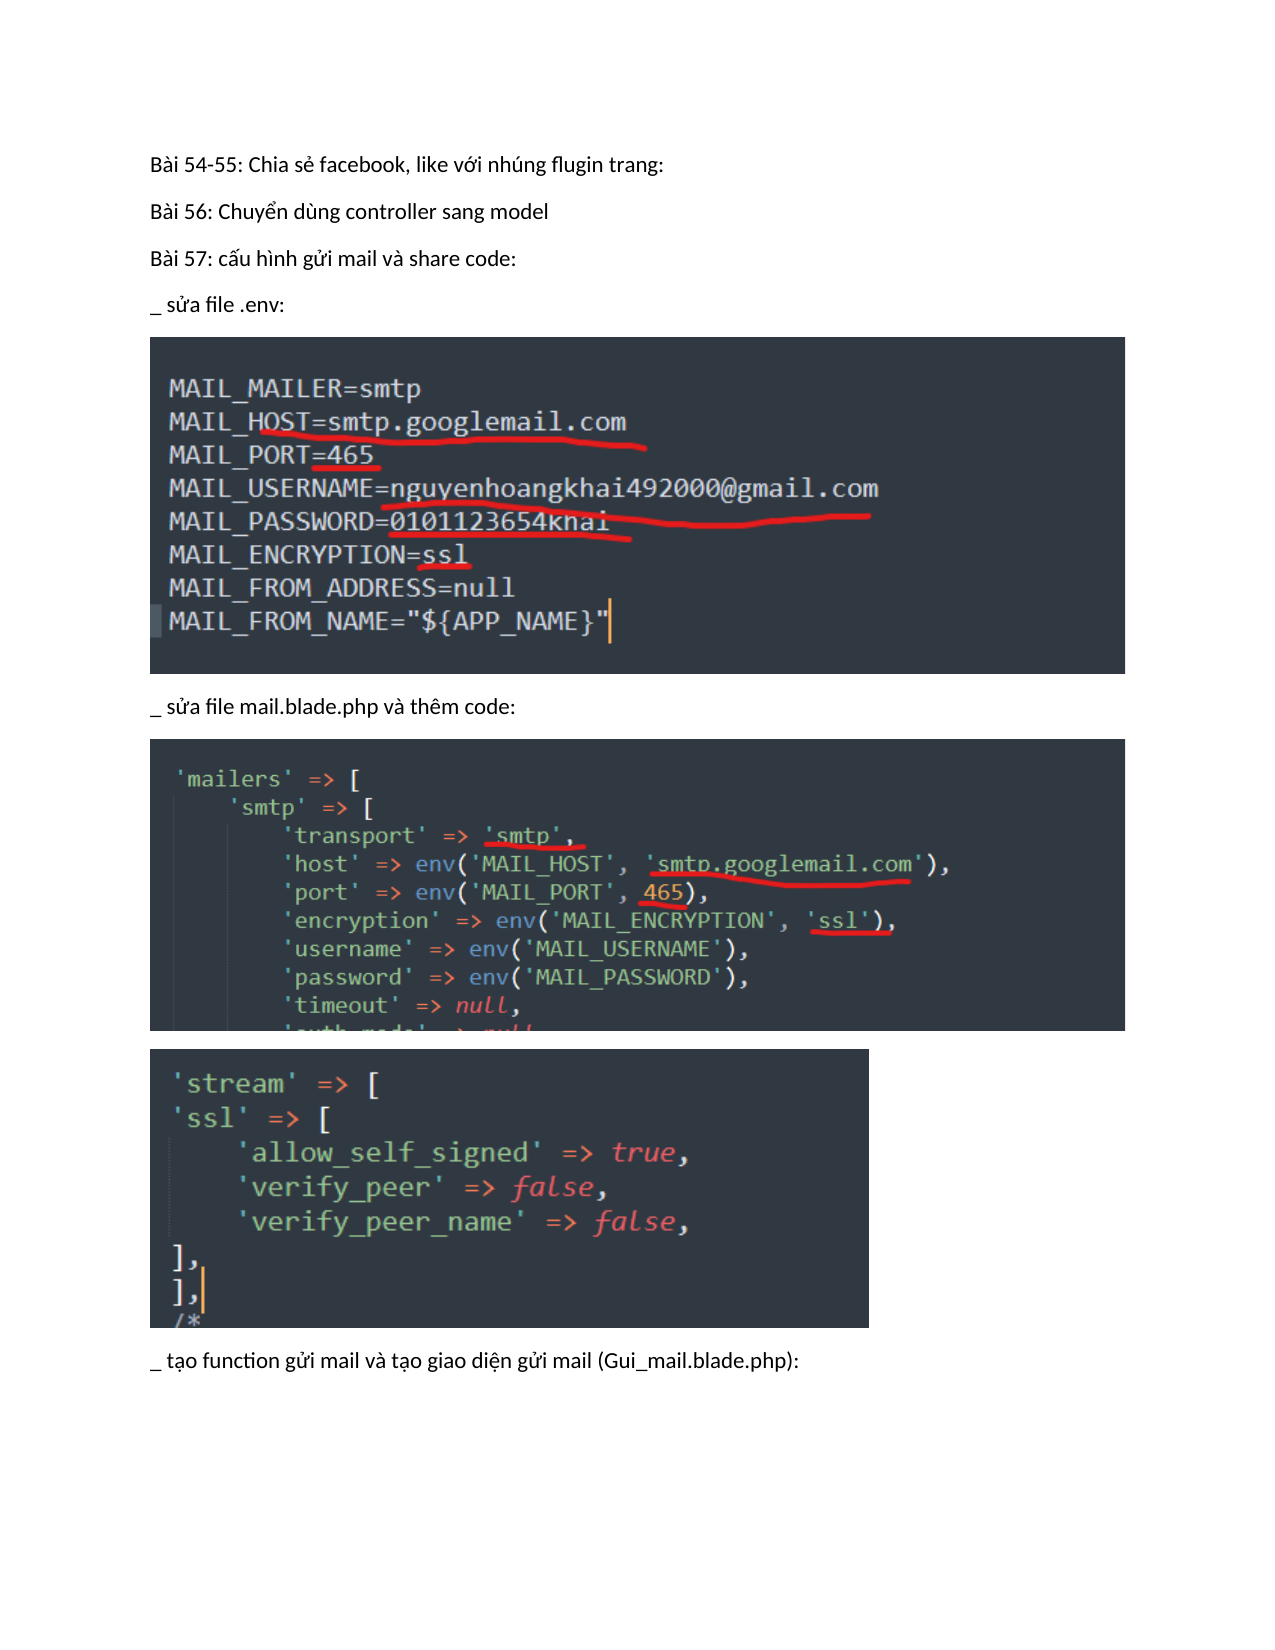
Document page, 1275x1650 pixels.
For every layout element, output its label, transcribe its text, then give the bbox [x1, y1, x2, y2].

text _ sửa file mail.blade.php và thêm code: [150, 692, 1125, 720]
text Bài 56: Chuyển dùng controller sang model [150, 197, 1125, 225]
text Bài 57: cấu hình gửi mail và share code: [150, 244, 1125, 272]
text _ sửa file .env: [150, 291, 1125, 319]
text Bài 54-55: Chia sẻ facebook, like với nhúng flugin trang: [150, 150, 1125, 178]
picture [150, 739, 1125, 1031]
picture [150, 1049, 869, 1328]
picture [150, 337, 1125, 674]
text _ tạo function gửi mail và tạo giao diện gửi mail (Gui_mail.blade.php): [150, 1346, 1125, 1374]
